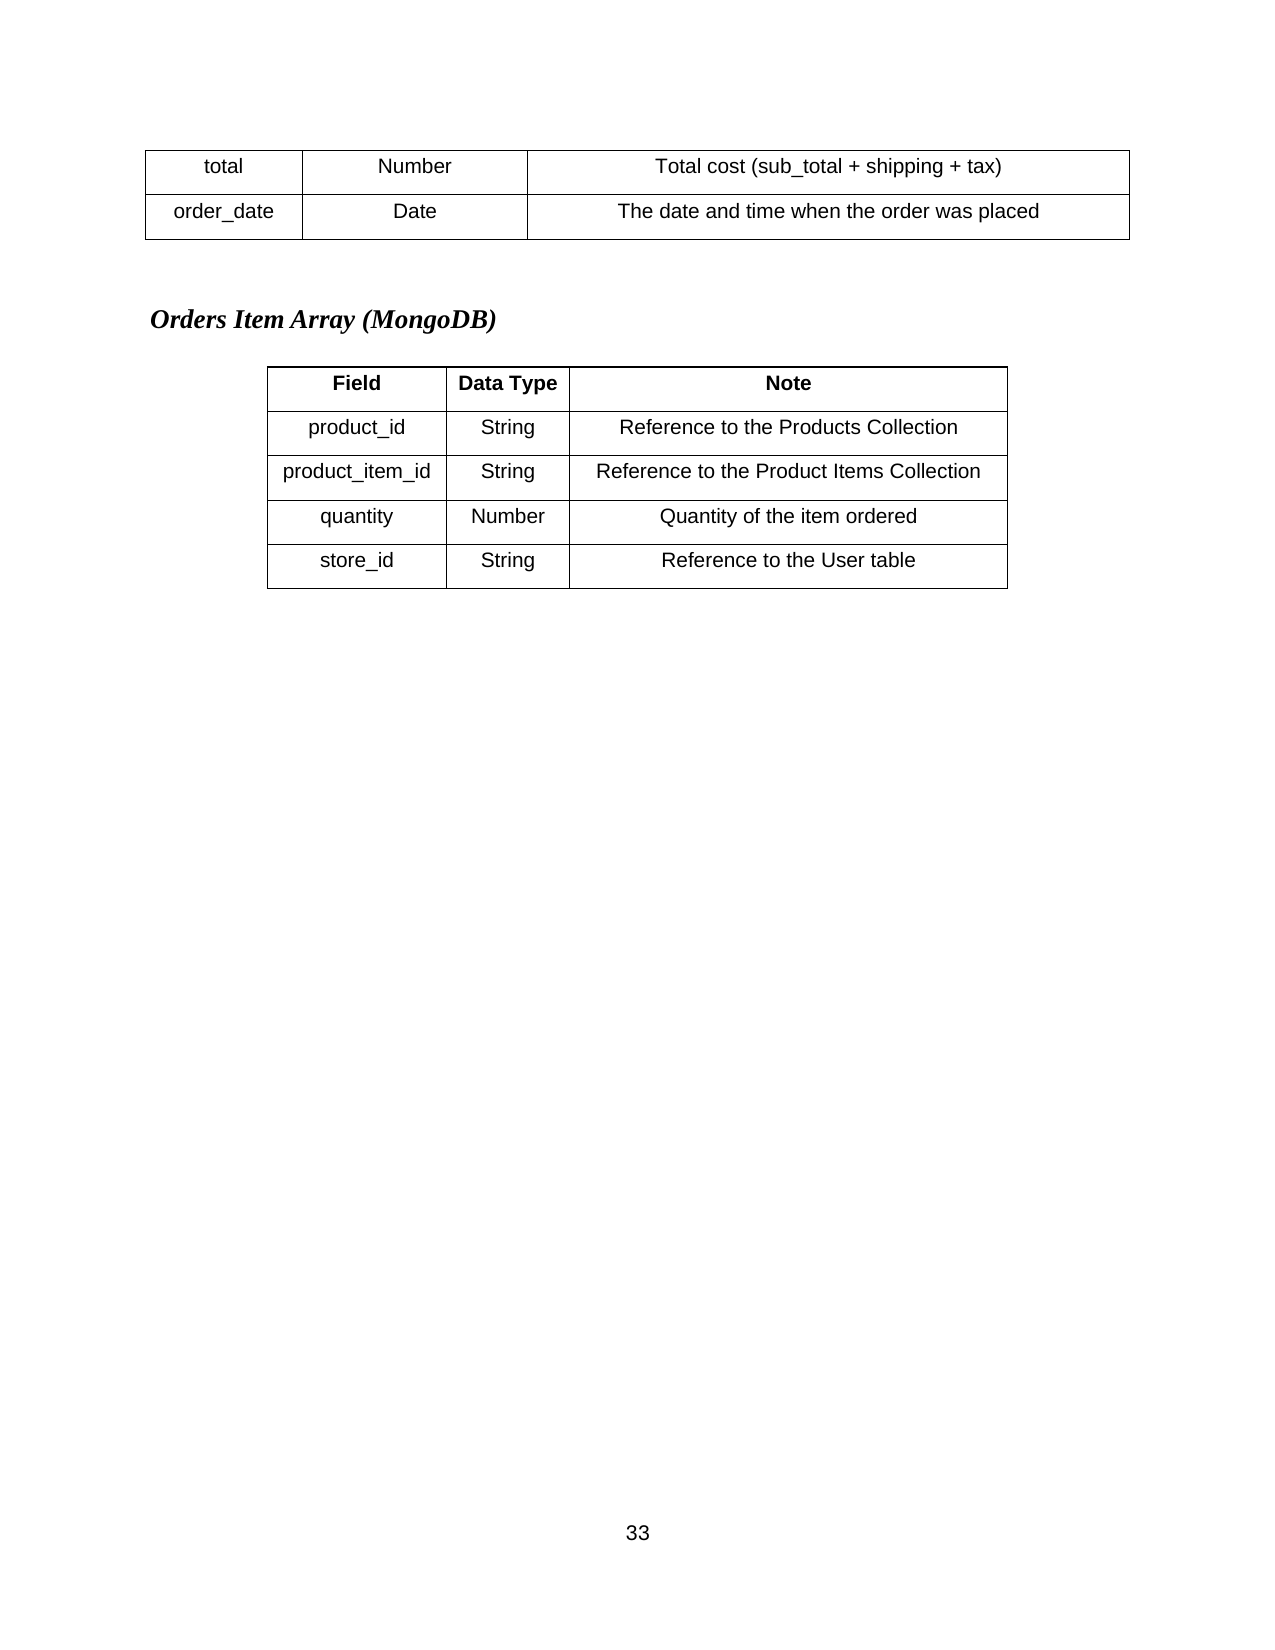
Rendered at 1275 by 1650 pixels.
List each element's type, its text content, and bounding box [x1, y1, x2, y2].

table_cell Reference to the Product Items Collection [570, 456, 1007, 499]
table_cell String [447, 456, 569, 499]
table_cell Number [303, 151, 527, 194]
table_cell Date [303, 195, 527, 239]
table_cell String [447, 545, 569, 588]
table_cell product_item_id [268, 456, 446, 499]
table_cell quantity [268, 501, 446, 544]
table_header Note [570, 368, 1007, 411]
table_cell order_date [146, 195, 302, 239]
table_header Data Type [447, 368, 569, 411]
table_header Field [268, 368, 446, 411]
table_cell Number [447, 501, 569, 544]
table_cell String [447, 412, 569, 455]
table_cell The date and time when the order was placed [528, 195, 1129, 239]
table_cell Reference to the Products Collection [570, 412, 1007, 455]
table_cell Quantity of the item ordered [570, 501, 1007, 544]
table_cell total [146, 151, 302, 194]
text Orders Item Array (MongoDB) [150, 303, 1125, 334]
table_cell store_id [268, 545, 446, 588]
table_cell product_id [268, 412, 446, 455]
table_cell Reference to the User table [570, 545, 1007, 588]
table_cell Total cost (sub_total + shipping + tax) [528, 151, 1129, 194]
